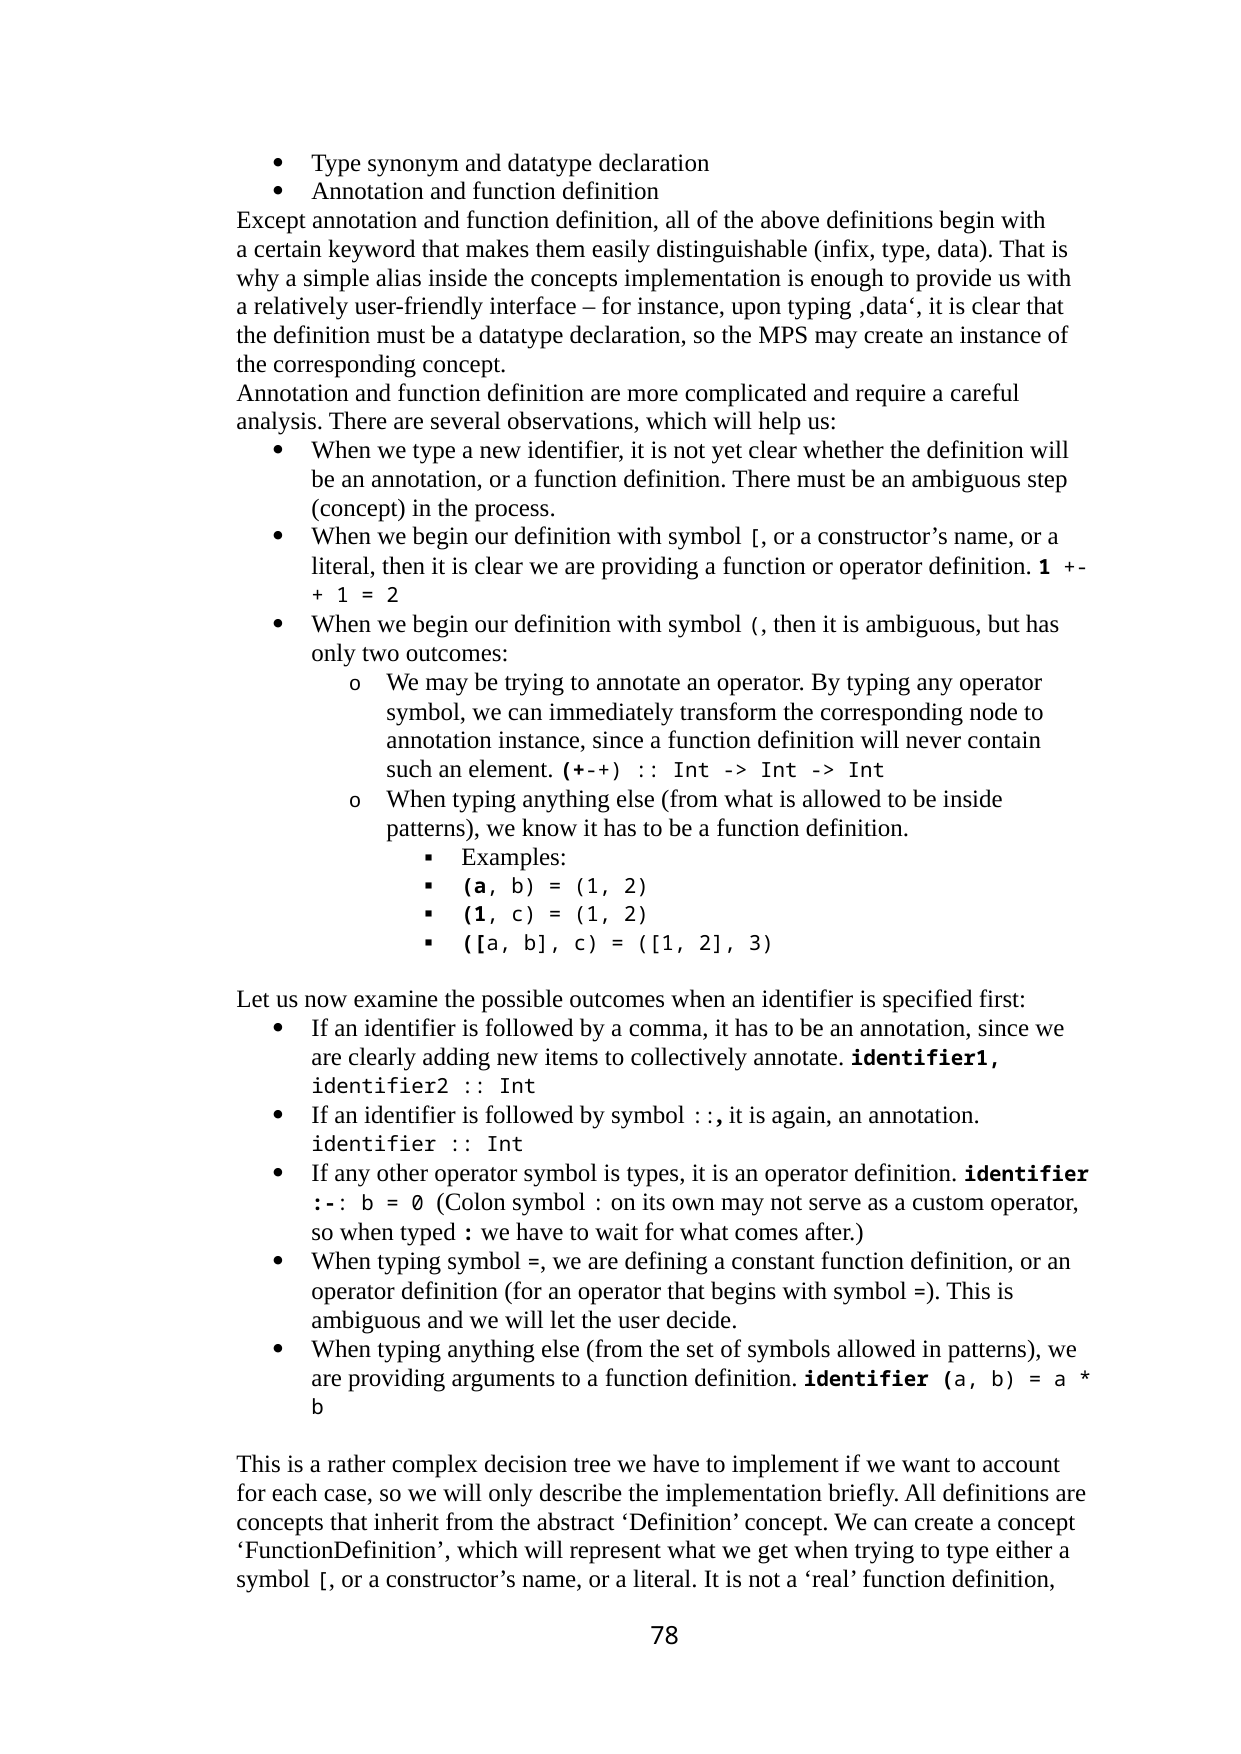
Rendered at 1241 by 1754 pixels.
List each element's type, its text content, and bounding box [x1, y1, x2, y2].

list If an identifier is followed by symbol ::, it is again, an annotation. identifier :: Int [274, 1100, 1092, 1158]
list When typing symbol =, we are defining a constant function definition, or an operator definition (for an operator that begins with symbol =). This is ambiguous and we will let the user decide. [274, 1246, 1092, 1334]
text Except annotation and function definition, all of the above definitions begin with a certain keyword that makes them easily distinguishable (infix, type, data). That is why a simple alias inside the concepts implementation is enough to provide us with a relatively user-friendly interface – for instance, upon typing ‚data‘, it is clear that the definition must be a datatype declaration, so the MPS may create an instance of the corresponding concept. [236, 205, 1092, 378]
list When typing anything else (from what is allowed to be inside patterns), we know it has to be a function definition. [349, 784, 1092, 842]
list Annotation and function definition [274, 176, 1092, 205]
list When we begin our definition with symbol [, or a constructor’s name, or a literal, then it is clear we are providing a function or operator definition. 1 +-+ 1 = 2 [274, 521, 1092, 609]
list (1, c) = (1, 2) [424, 899, 1092, 928]
list Type synonym and datatype declaration [274, 148, 1092, 176]
list Examples: [424, 842, 1092, 871]
text Let us now examine the possible outcomes when an identifier is specified first: [236, 984, 1092, 1013]
list If any other operator symbol is types, it is an operator definition. identifier :-: b = 0 (Colon symbol : on its own may not serve as a custom operator, so when typed : we have to wait for what comes after.) [274, 1158, 1092, 1246]
list ([a, b], c) = ([1, 2], 3) [424, 928, 1092, 956]
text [236, 1449, 1092, 1594]
text Annotation and function definition are more complicated and require a careful analysis. There are several observations, which will help us: [236, 378, 1092, 435]
list (a, b) = (1, 2) [424, 871, 1092, 899]
list When we type a new identifier, it is not yet clear whether the definition will be an annotation, or a function definition. There must be an ambiguous step (concept) in the process. [274, 435, 1092, 521]
list When typing anything else (from the set of symbols allowed in patterns), we are providing arguments to a function definition. identifier (a, b) = a * b [274, 1334, 1092, 1421]
list When we begin our definition with symbol (, then it is ambiguous, but has only two outcomes: [274, 609, 1092, 667]
list We may be trying to annotate an operator. By typing any operator symbol, we can immediately transform the corresponding node to annotation instance, since a function definition will never contain such an element. (+-+) :: Int -> Int -> Int [349, 667, 1092, 784]
list If an identifier is followed by a comma, it has to be an annotation, since we are clearly adding new items to collectively annotate. identifier1, identifier2 :: Int [274, 1013, 1092, 1100]
